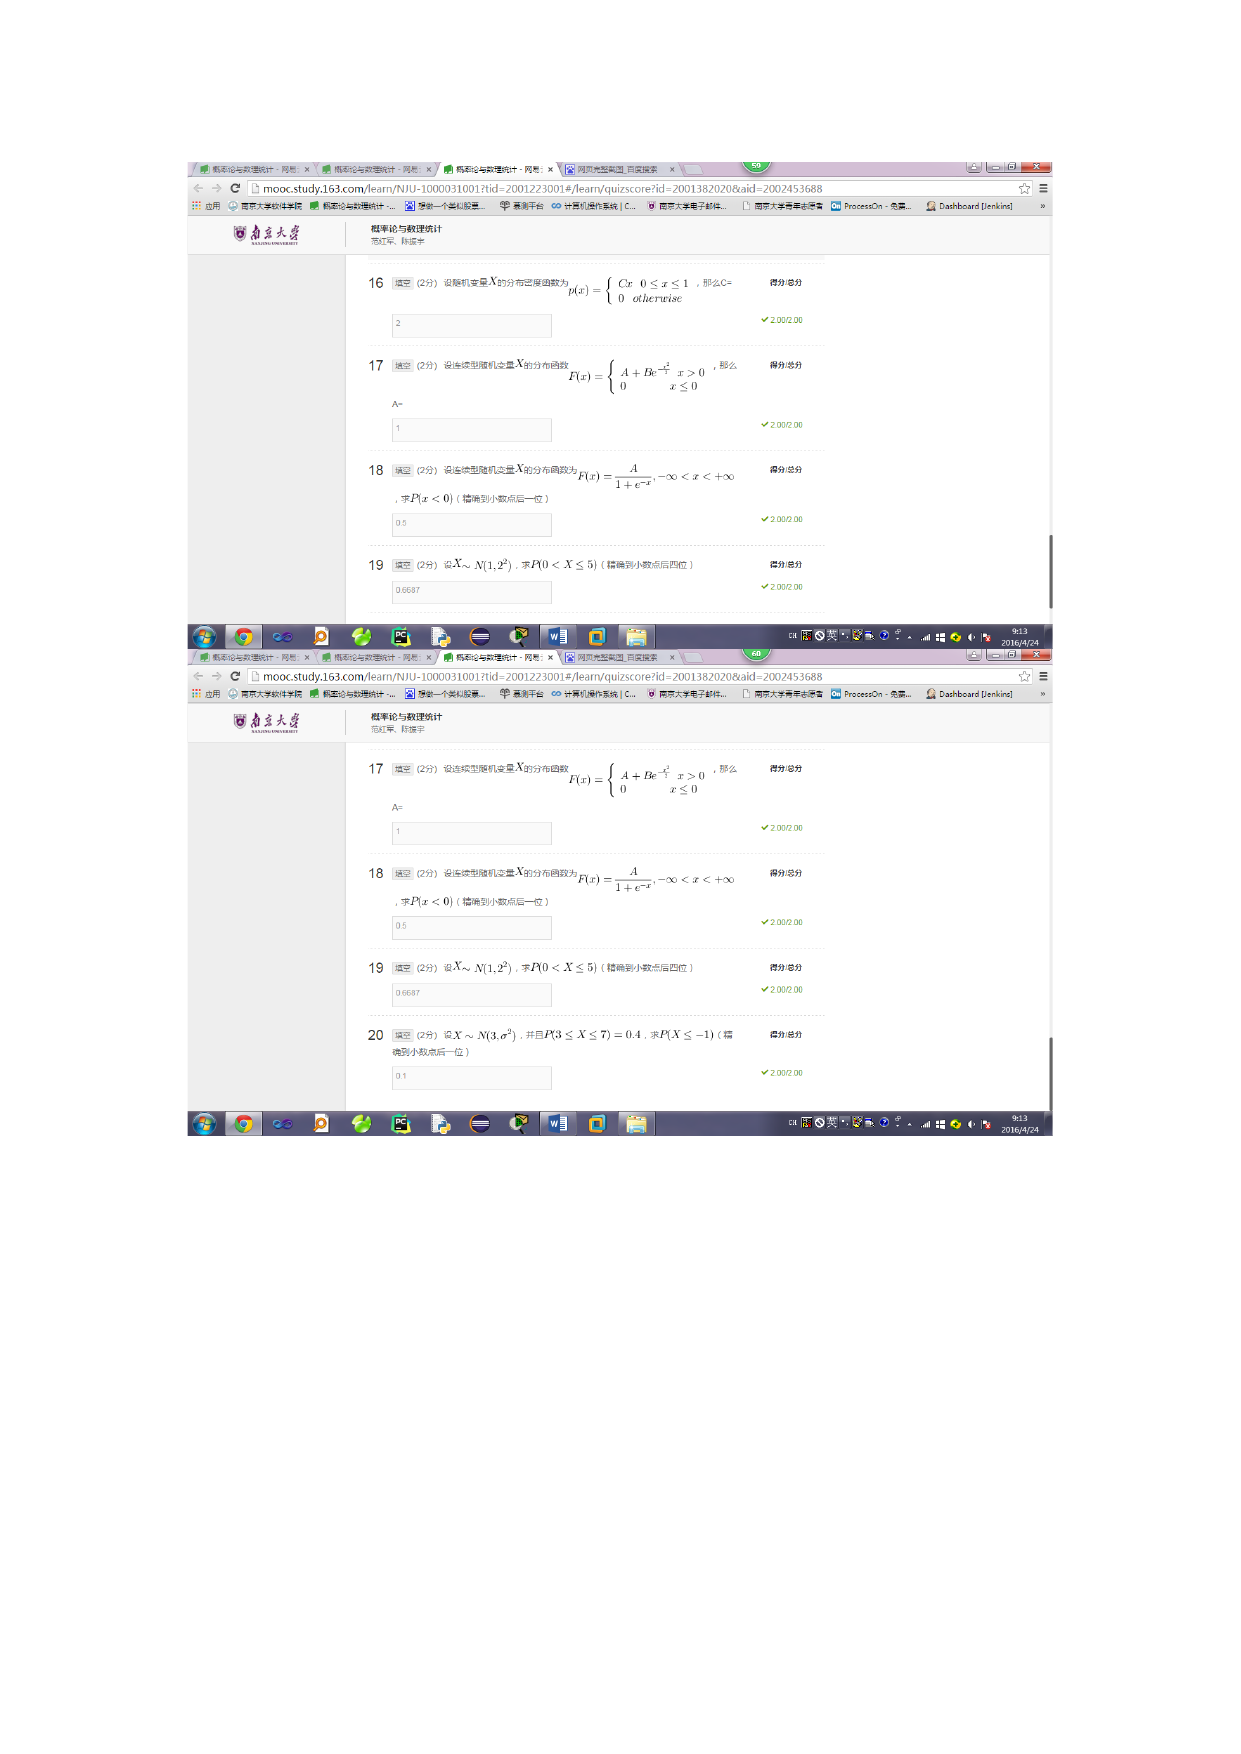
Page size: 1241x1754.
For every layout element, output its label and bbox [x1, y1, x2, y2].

picture [187, 162, 1053, 1136]
